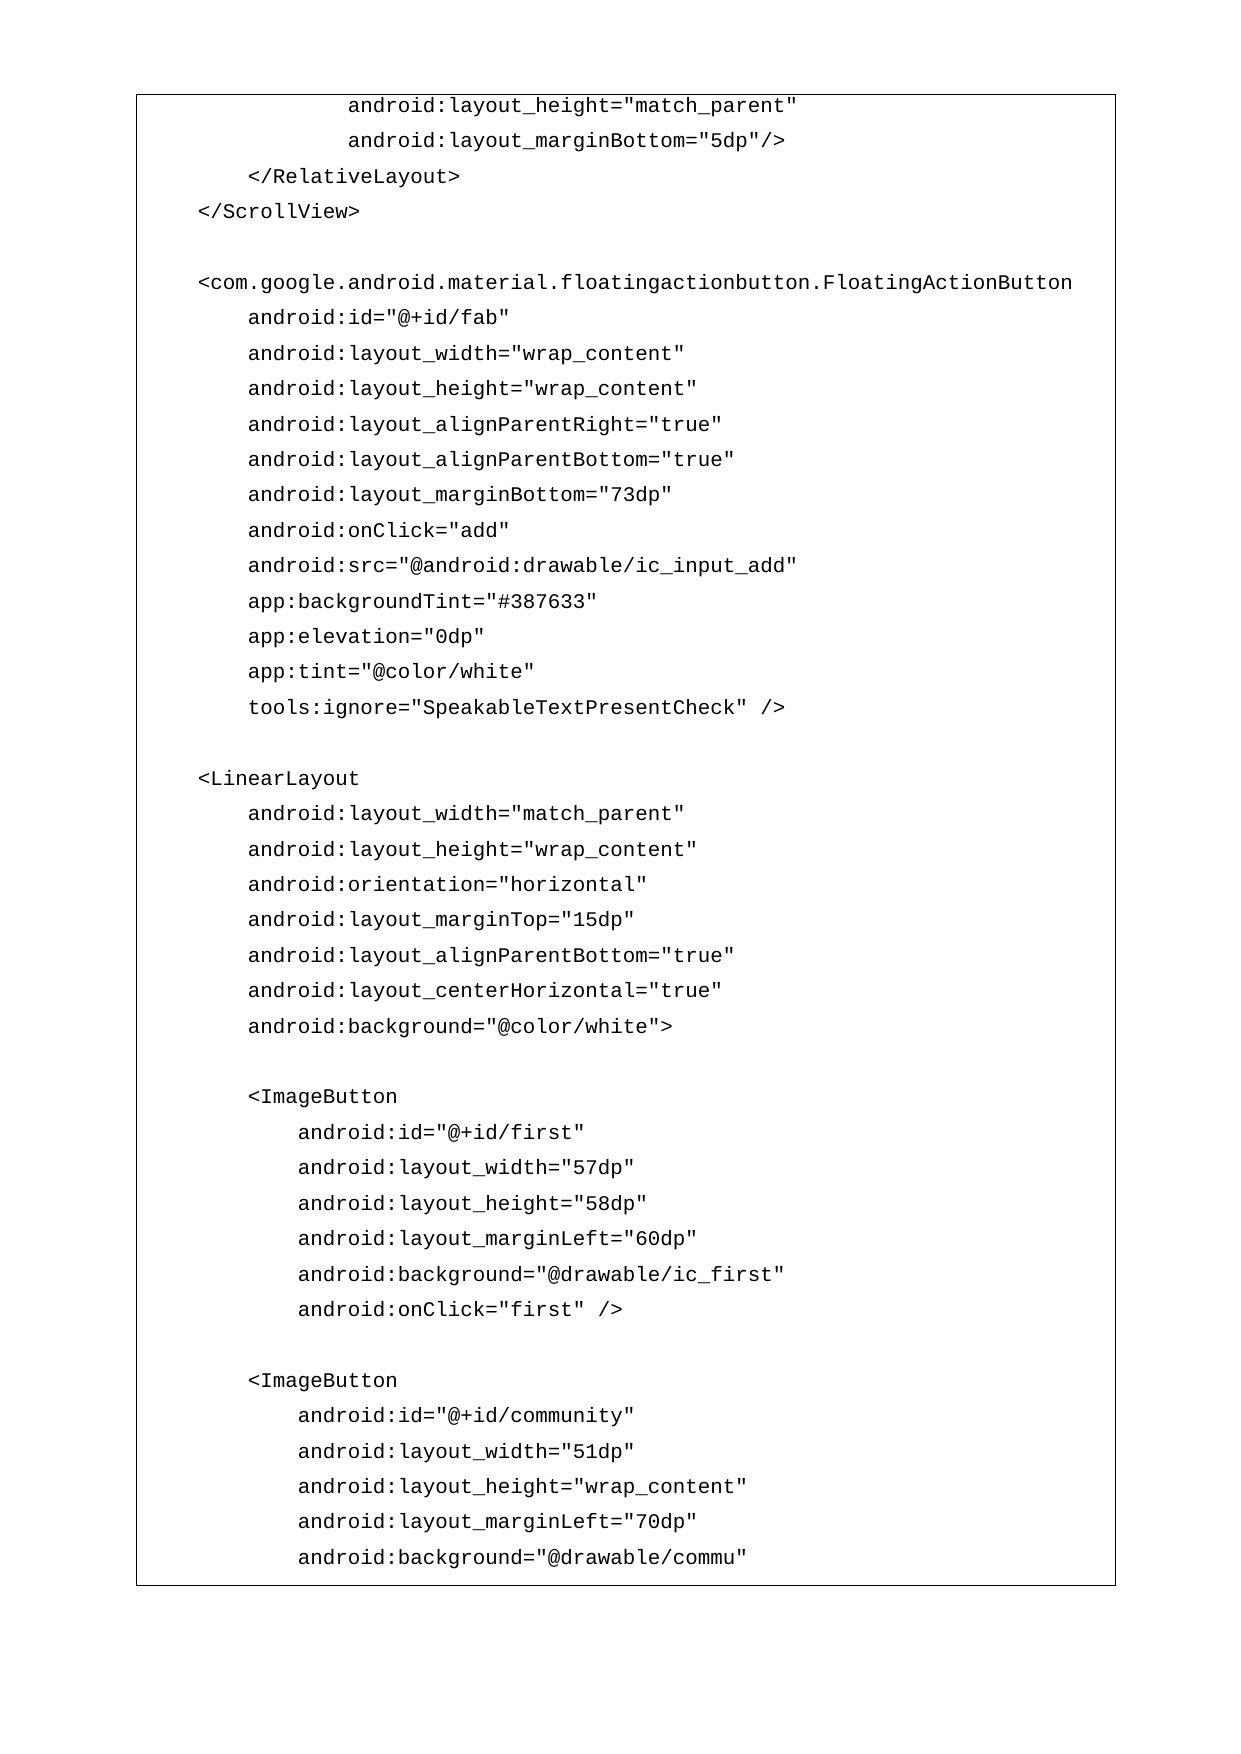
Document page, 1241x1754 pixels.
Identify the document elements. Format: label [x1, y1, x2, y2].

table_header [137, 95, 1115, 1585]
